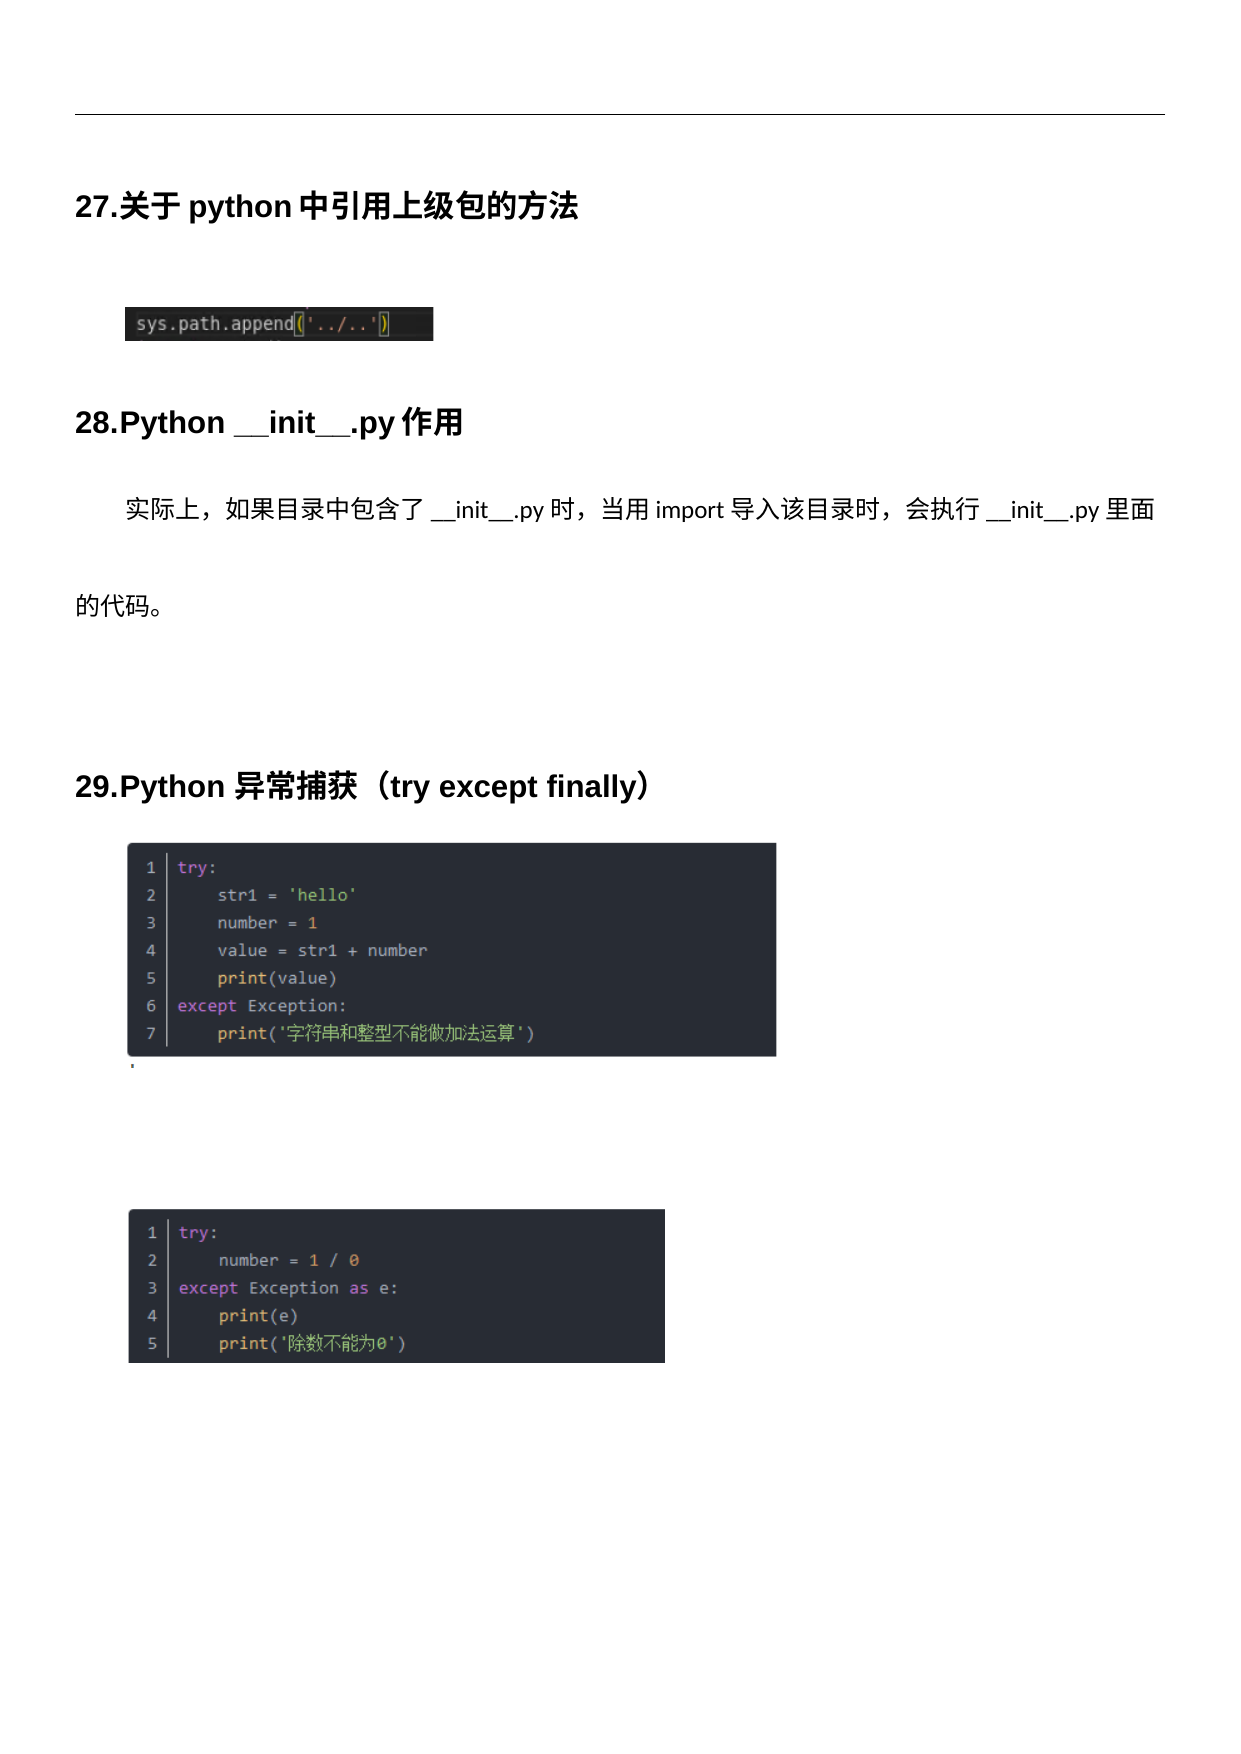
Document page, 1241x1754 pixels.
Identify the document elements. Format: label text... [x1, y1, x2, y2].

subtitle Python __init__.py作用 [75, 387, 1165, 452]
text 实际上，如果目录中包含了 __init__.py 时，当用 import 导入该目录时，会执行 __init__.py 里面的代码。 [75, 475, 1165, 637]
subtitle Python 异常捕获（try except finally） [75, 751, 1165, 816]
subtitle 关于python中引用上级包的方法 [75, 172, 1165, 237]
